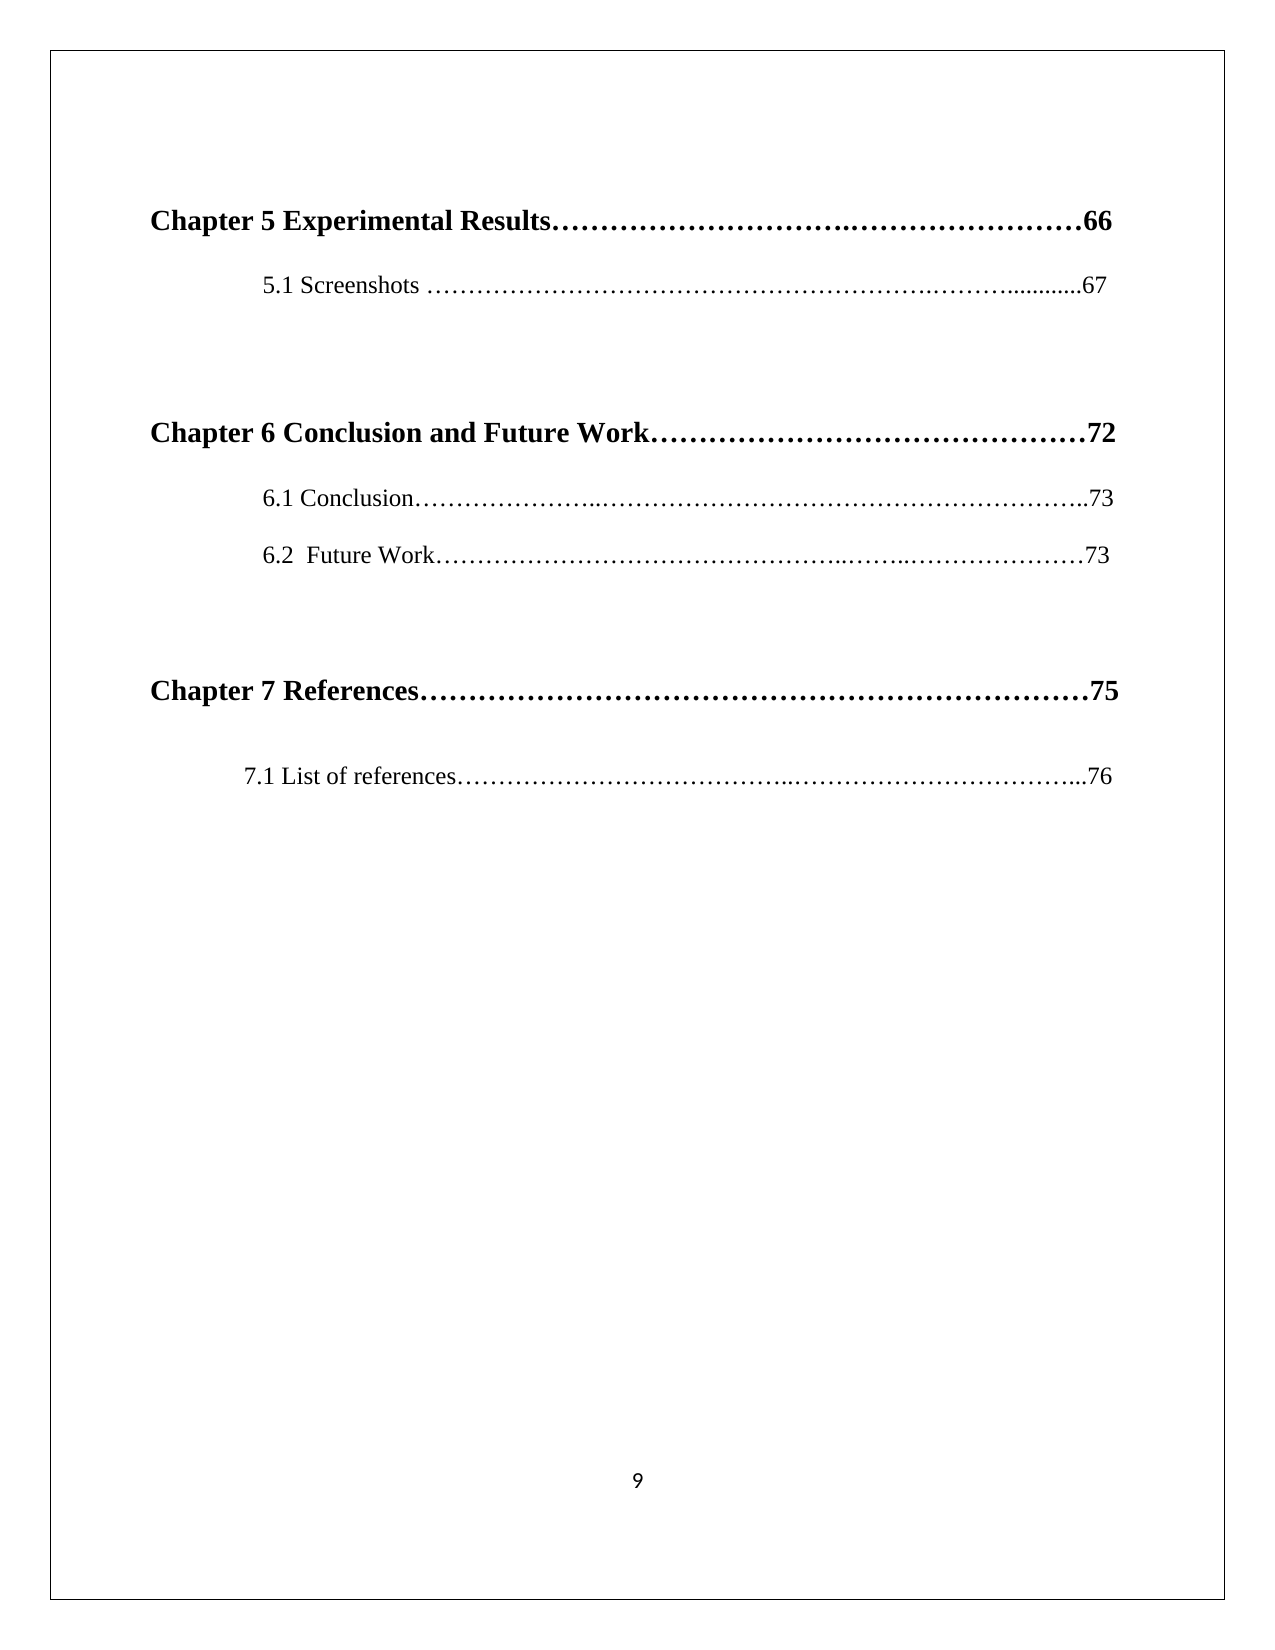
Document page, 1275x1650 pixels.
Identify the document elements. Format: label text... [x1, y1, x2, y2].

list 6.2 Future Work…………………………………………..……..…………………73 [150, 540, 1125, 569]
text 7.1 List of references…………………………………..……………………………...76 [150, 761, 1125, 789]
text 5.1 Screenshots …………………………………………………….………............67 [150, 270, 1125, 299]
text Chapter 7 References……………………………………………………………75 [150, 673, 1125, 706]
text Chapter 6 Conclusion and Future Work………………………………………72 [150, 416, 1125, 449]
text Chapter 5 Experimental Results………………………….……………………66 [150, 203, 1125, 237]
text 6.1 Conclusion…………………..…………………………………………………..73 [150, 483, 1125, 511]
